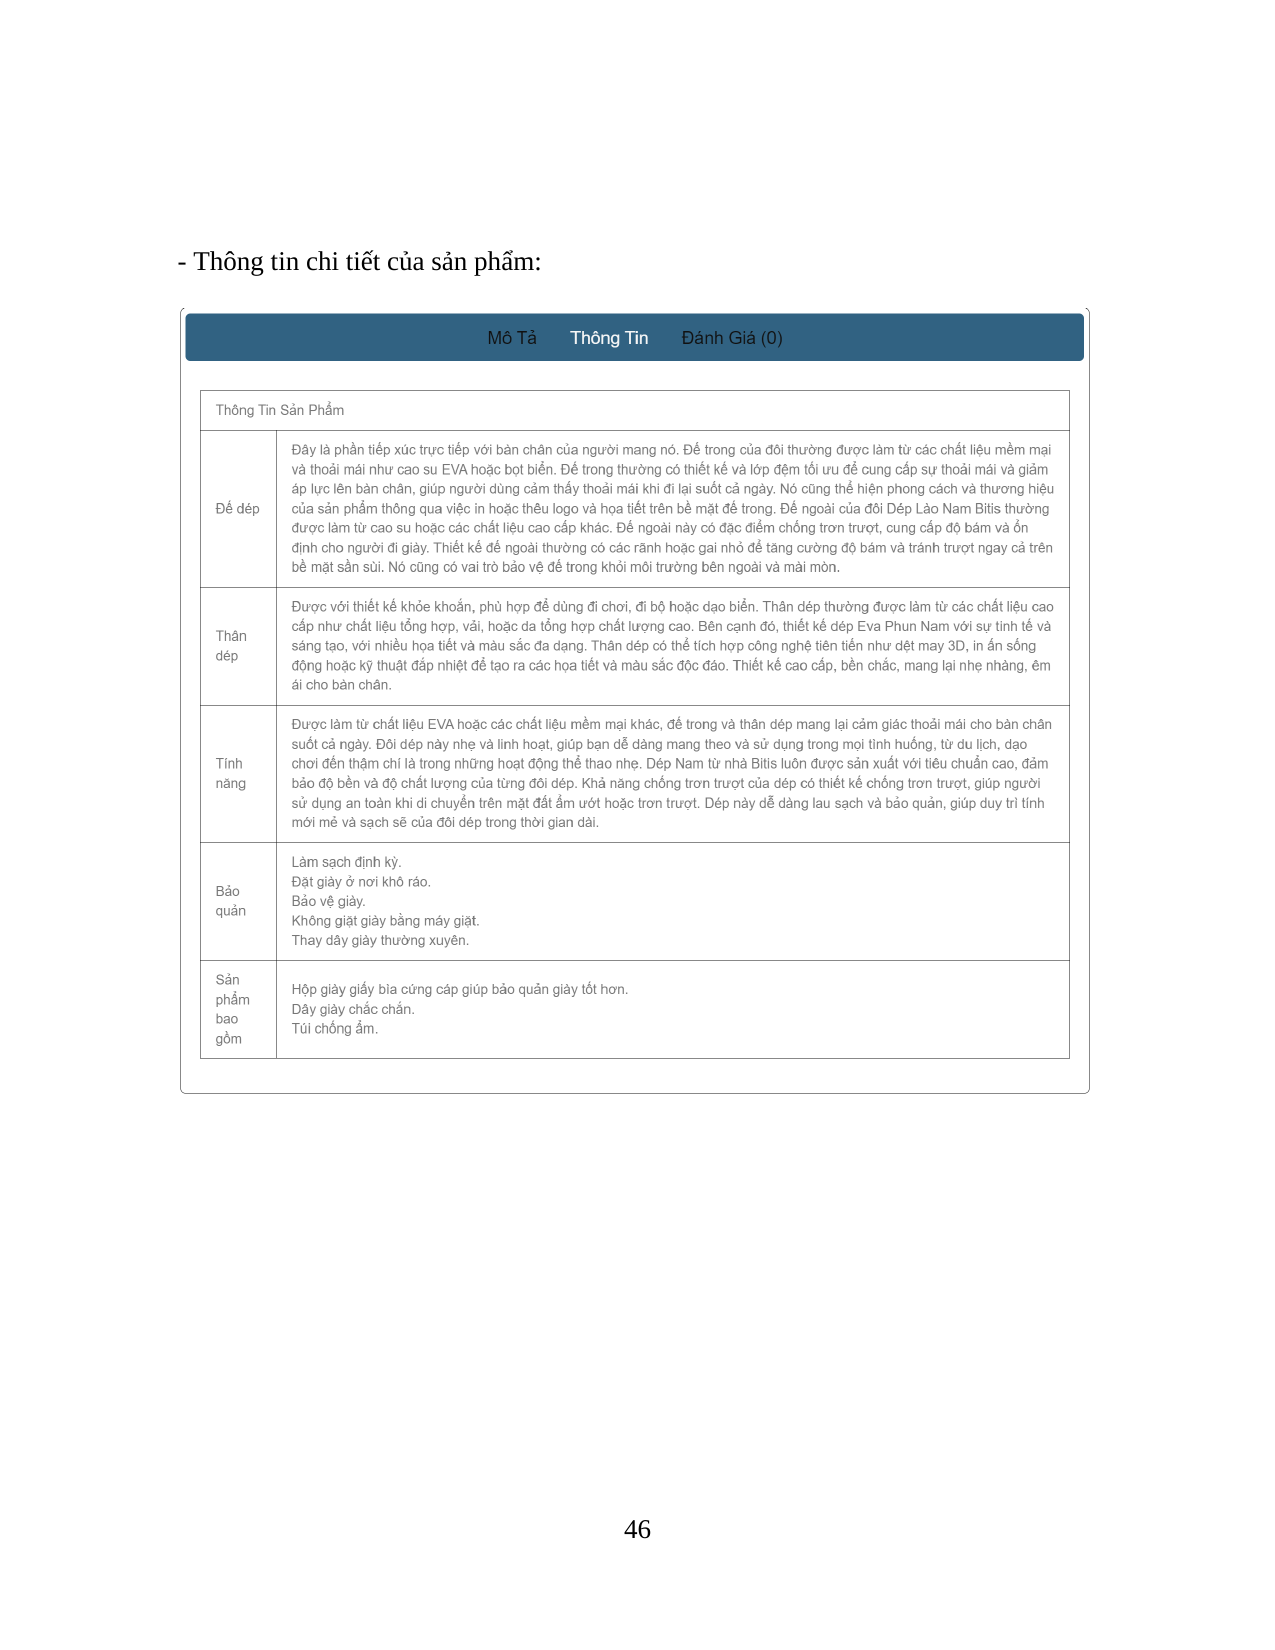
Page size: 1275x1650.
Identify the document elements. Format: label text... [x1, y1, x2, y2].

picture [177, 308, 1098, 1094]
text - Thông tin chi tiết của sản phẩm: [177, 245, 1098, 276]
